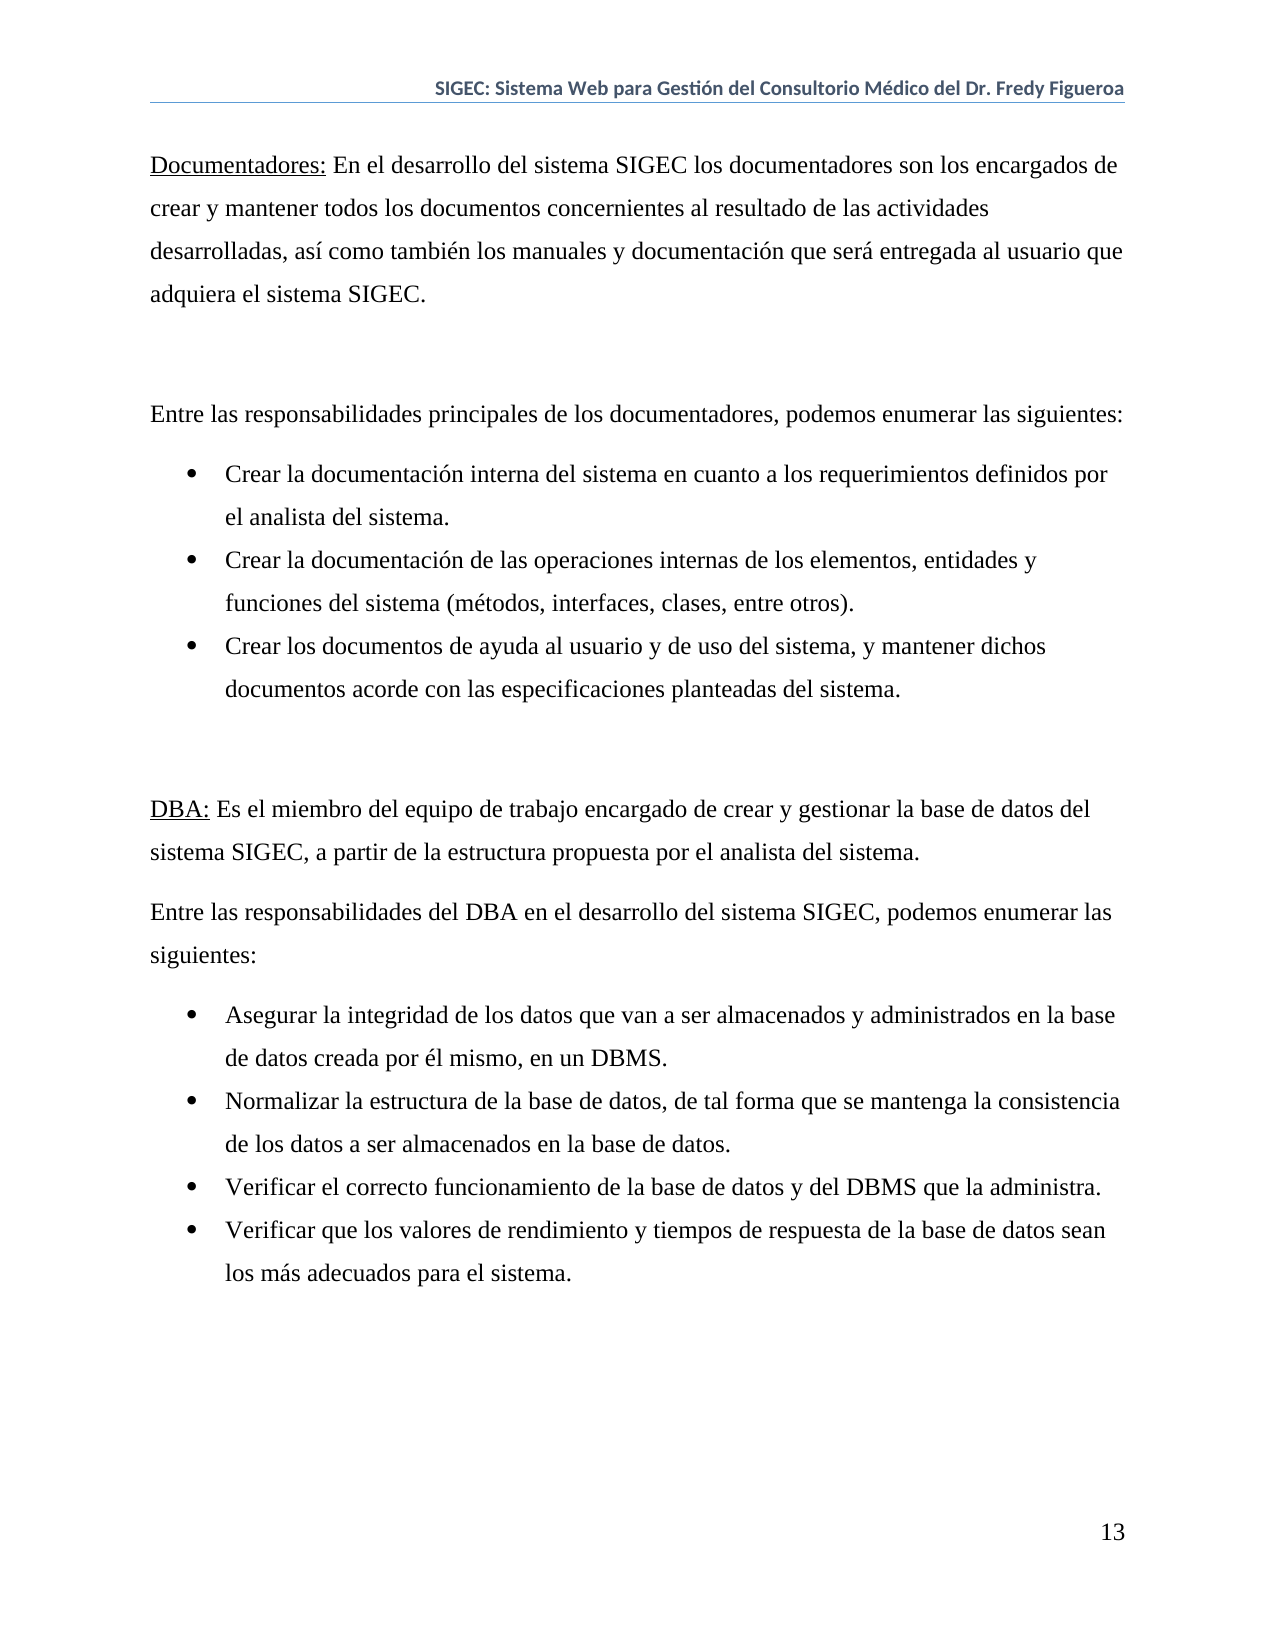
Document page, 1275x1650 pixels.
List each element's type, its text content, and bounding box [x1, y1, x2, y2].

text Entre las responsabilidades del DBA en el desarrollo del sistema SIGEC, podemos enumerar las siguientes: [150, 897, 1125, 969]
list Crear la documentación de las operaciones internas de los elementos, entidades y funciones del sistema (métodos, interfaces, clases, entre otros). [187, 545, 1125, 617]
list Verificar que los valores de rendimiento y tiempos de respuesta de la base de datos sean los más adecuados para el sistema. [187, 1215, 1125, 1287]
text Documentadores: En el desarrollo del sistema SIGEC los documentadores son los encargados de crear y mantener todos los documentos concernientes al resultado de las actividades desarrolladas, así como también los manuales y documentación que será entregada al usuario que adquiera el sistema SIGEC. [150, 150, 1125, 308]
list Normalizar la estructura de la base de datos, de tal forma que se mantenga la consistencia de los datos a ser almacenados en la base de datos. [187, 1086, 1125, 1158]
list Verificar el correcto funcionamiento de la base de datos y del DBMS que la administra. [187, 1172, 1125, 1201]
text Entre las responsabilidades principales de los documentadores, podemos enumerar las siguientes: [150, 399, 1125, 428]
text DBA: Es el miembro del equipo de trabajo encargado de crear y gestionar la base de datos del sistema SIGEC, a partir de la estructura propuesta por el analista del sistema. [150, 794, 1125, 866]
list Crear la documentación interna del sistema en cuanto a los requerimientos definidos por el analista del sistema. [187, 459, 1125, 531]
list Crear los documentos de ayuda al usuario y de uso del sistema, y mantener dichos documentos acorde con las especificaciones planteadas del sistema. [187, 631, 1125, 703]
list Asegurar la integridad de los datos que van a ser almacenados y administrados en la base de datos creada por él mismo, en un DBMS. [187, 1000, 1125, 1072]
